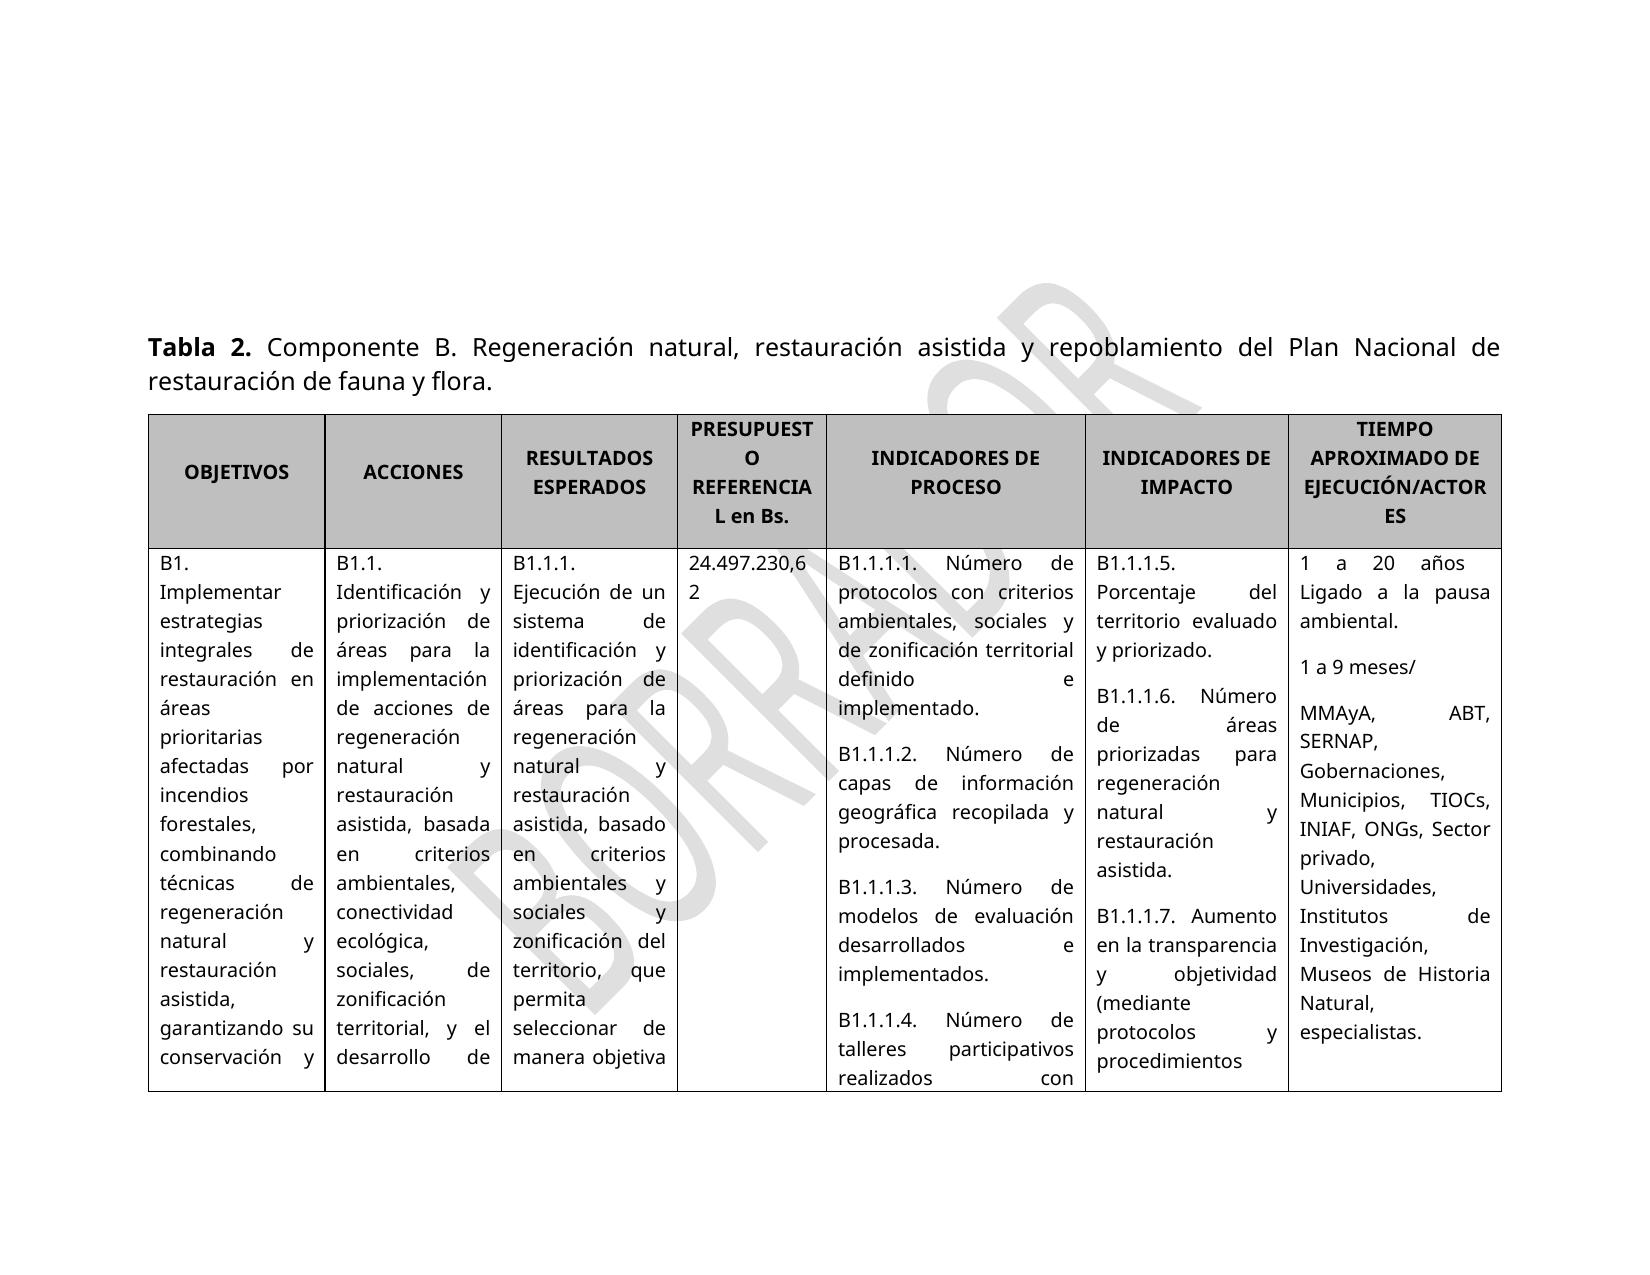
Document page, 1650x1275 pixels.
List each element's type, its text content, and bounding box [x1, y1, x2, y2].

table_cell 24.497.230,62 [678, 549, 826, 1091]
table_header TIEMPO APROXIMADO DE EJECUCIÓN/ACTORES [1289, 415, 1501, 548]
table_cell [827, 549, 1085, 1091]
table_header INDICADORES DE IMPACTO [1086, 415, 1288, 548]
table_header PRESUPUESTO REFERENCIAL en Bs. [678, 415, 826, 548]
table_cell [502, 549, 677, 1091]
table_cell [1289, 549, 1501, 1091]
table_header ACCIONES [326, 415, 501, 548]
table_header RESULTADOS ESPERADOS [502, 415, 677, 548]
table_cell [326, 549, 501, 1091]
table_header OBJETIVOS [149, 415, 324, 548]
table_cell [1086, 549, 1288, 1091]
text Tabla 2. Componente B. Regeneración natural, restauración asistida y repoblamiento del Plan Nacional de restauración de fauna y flora. [148, 329, 1502, 397]
table_header INDICADORES DE PROCESO [827, 415, 1085, 548]
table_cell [149, 549, 324, 1091]
